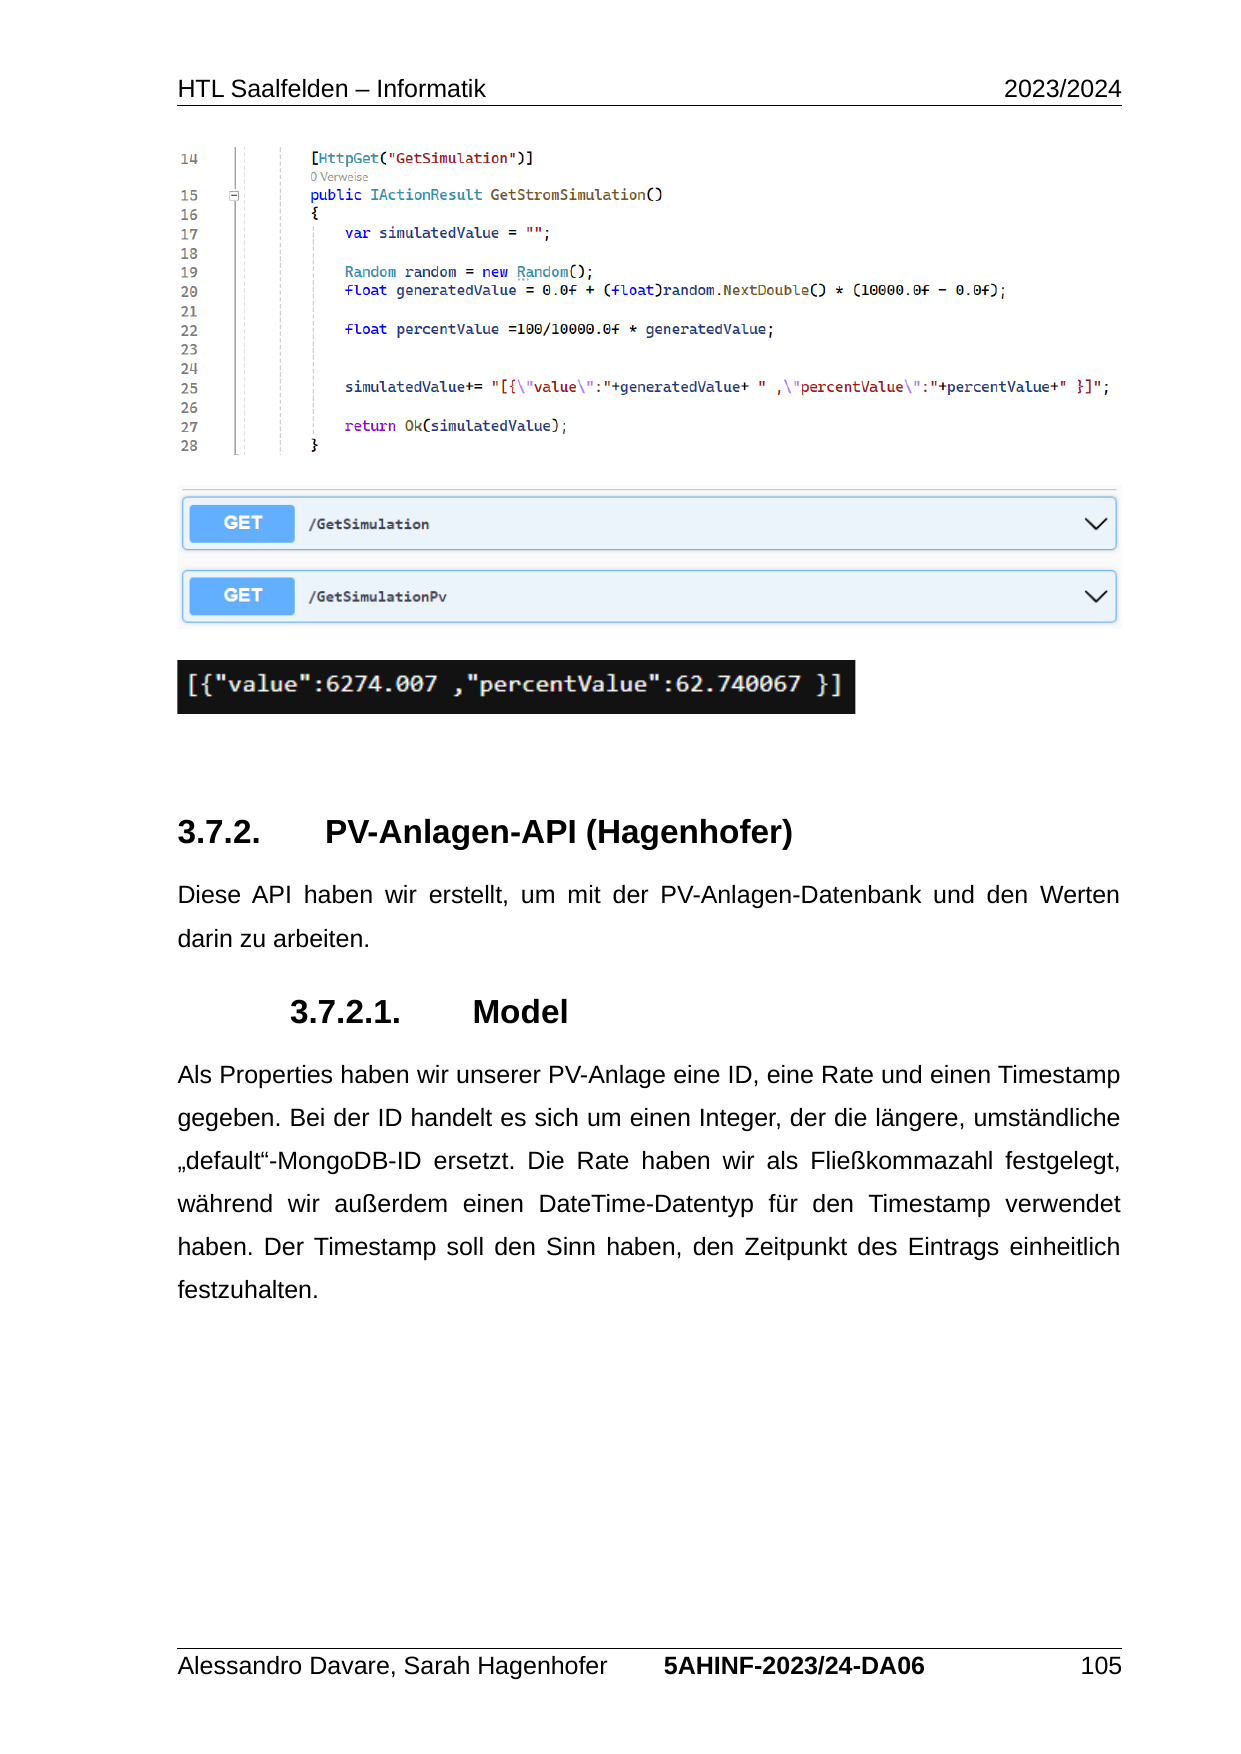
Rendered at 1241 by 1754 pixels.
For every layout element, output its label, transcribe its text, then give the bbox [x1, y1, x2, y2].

picture [177, 660, 856, 714]
text Diese API haben wir erstellt, um mit der PV-Anlagen-Datenbank und den Werten darin zu arbeiten. [177, 880, 1122, 952]
subtitle Model [290, 992, 1122, 1030]
text Als Properties haben wir unserer PV-Anlage eine ID, eine Rate und einen Timestamp gegeben. Bei der ID handelt es sich um einen Integer, der die längere, umständliche „default“-MongoDB-ID ersetzt. Die Rate haben wir als Fließkommazahl festgelegt, während wir außerdem einen DateTime-Datentyp für den Timestamp verwendet haben. Der Timestamp soll den Sinn haben, den Zeitpunkt des Eintrags einheitlich festzuhalten. [177, 1060, 1122, 1304]
subtitle PV-Anlagen-API (Hagenhofer) [177, 812, 1122, 851]
picture [177, 485, 1123, 629]
picture [177, 147, 1123, 455]
